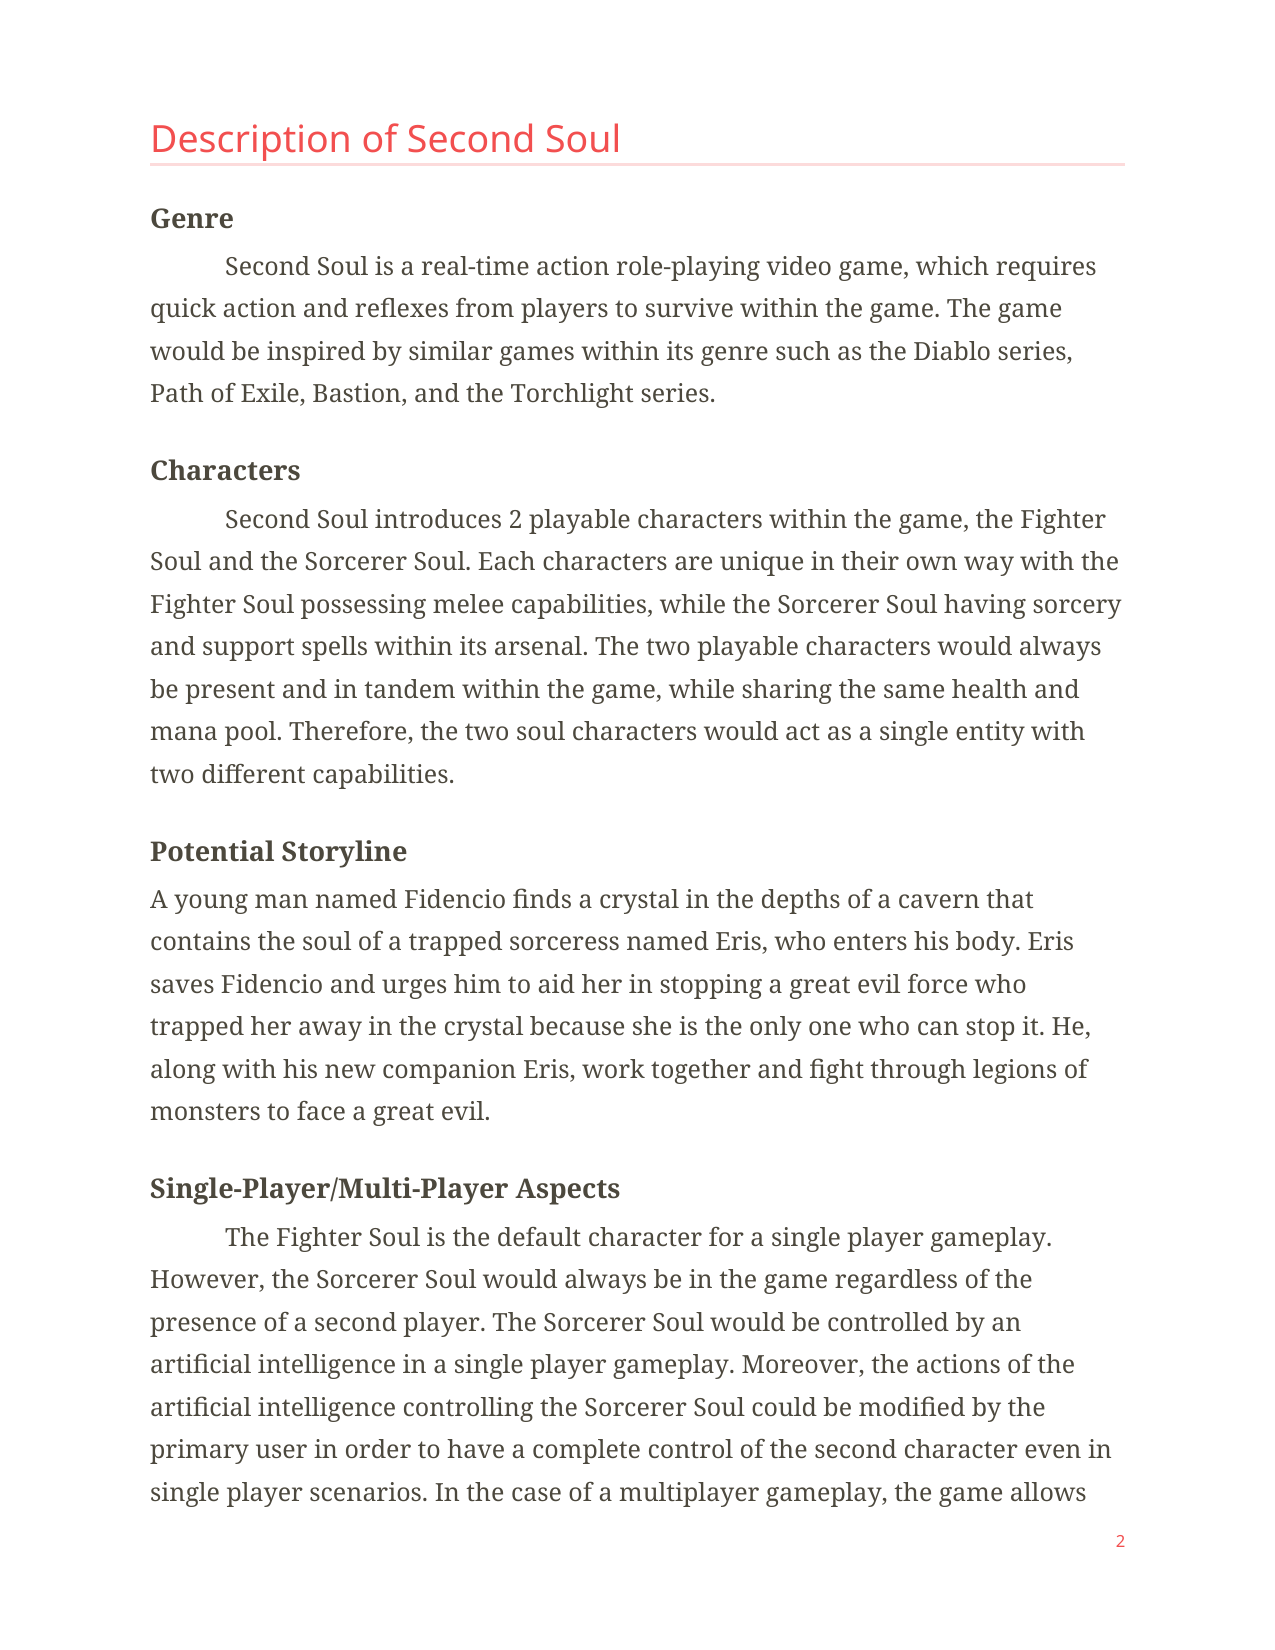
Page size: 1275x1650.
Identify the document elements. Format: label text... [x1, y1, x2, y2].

subtitle Description of Second Soul [150, 112, 1125, 163]
subtitle Potential Storyline [150, 832, 1125, 869]
subtitle Genre [150, 199, 1125, 236]
text A young man named Fidencio finds a crystal in the depths of a cavern that contains the soul of a trapped sorceress named Eris, who enters his body. Eris saves Fidencio and urges him to aid her in stopping a great evil force who trapped her away in the crystal because she is the only one who can stop it. He, along with his new companion Eris, work together and fight through legions of monsters to face a great evil. [150, 881, 1125, 1128]
text Second Soul introduces 2 playable characters within the game, the Fighter Soul and the Sorcerer Soul. Each characters are unique in their own way with the Fighter Soul possessing melee capabilities, while the Sorcerer Soul having sorcery and support spells within its arsenal. The two playable characters would always be present and in tandem within the game, while sharing the same health and mana pool. Therefore, the two soul characters would act as a single entity with two different capabilities. [150, 501, 1125, 790]
text Second Soul is a real-time action role-playing video game, which requires quick action and reflexes from players to survive within the game. The game would be inspired by similar games within its genre such as the Diablo series, Path of Exile, Bastion, and the Torchlight series. [150, 248, 1125, 410]
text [150, 1219, 1125, 1508]
subtitle Single-Player/Multi-Player Aspects [150, 1170, 1125, 1207]
subtitle Characters [150, 452, 1125, 489]
